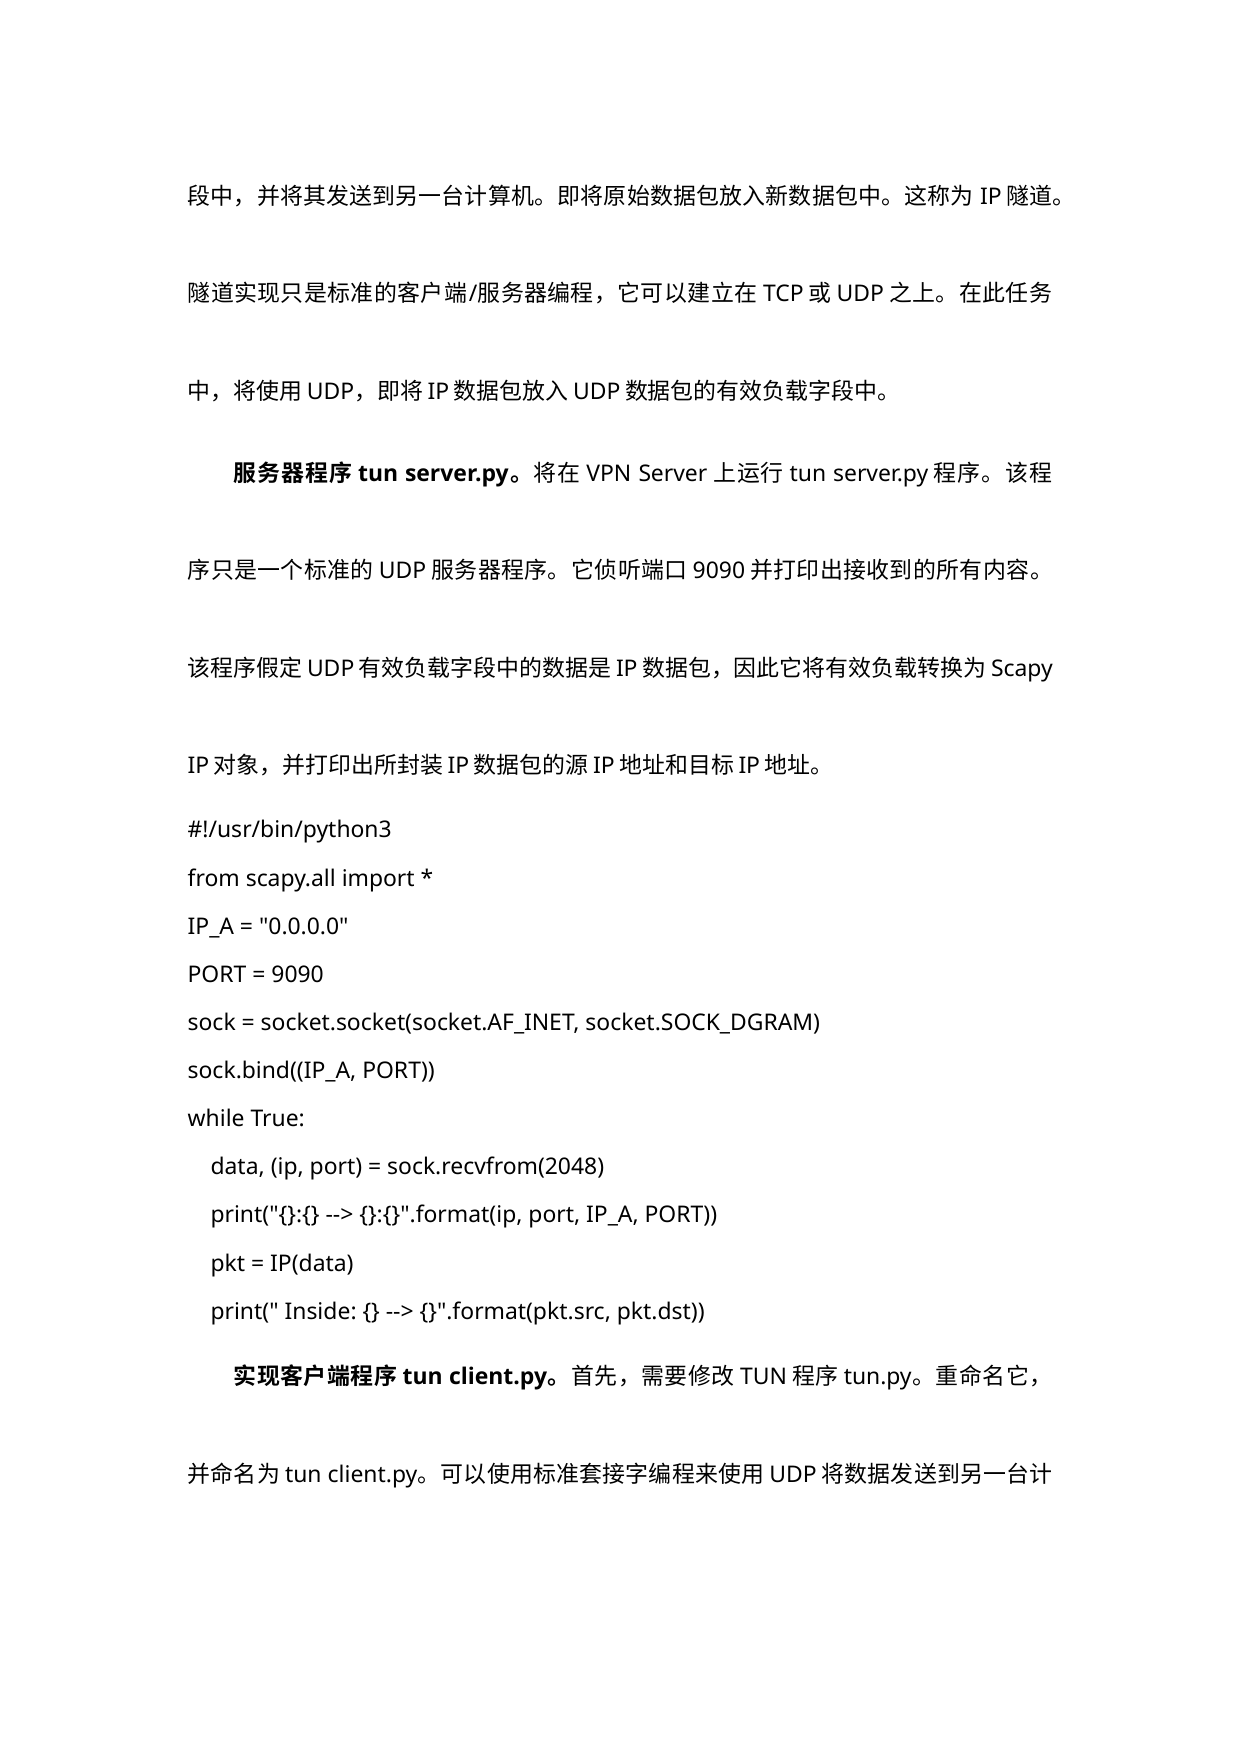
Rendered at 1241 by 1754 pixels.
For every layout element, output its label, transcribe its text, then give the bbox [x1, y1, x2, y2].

text PORT = 9090 [187, 957, 1053, 990]
text sock.bind((IP_A, PORT)) [187, 1053, 1053, 1086]
text sock = socket.socket(socket.AF_INET, socket.SOCK_DGRAM) [187, 1005, 1053, 1038]
text IP_A = "0.0.0.0" [187, 909, 1053, 942]
text print(" Inside: {} --> {}".format(pkt.src, pkt.dst)) [187, 1294, 1053, 1327]
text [187, 1342, 1053, 1505]
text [187, 162, 1053, 422]
text data, (ip, port) = sock.recvfrom(2048) [187, 1150, 1053, 1182]
text 服务器程序tun server.py。将在VPN Server上运行tun server.py程序。该程序只是一个标准的UDP服务器程序。它侦听端口9090并打印出接收到的所有内容。该程序假定UDP有效负载字段中的数据是IP数据包，因此它将有效负载转换为Scapy IP对象，并打印出所封装IP数据包的源IP地址和目标IP地址。 [187, 439, 1053, 796]
text print("{}:{} --> {}:{}".format(ip, port, IP_A, PORT)) [187, 1198, 1053, 1230]
text pkt = IP(data) [187, 1246, 1053, 1278]
text while True: [187, 1102, 1053, 1134]
text from scapy.all import * [187, 861, 1053, 893]
text #!/usr/bin/python3 [187, 813, 1053, 845]
